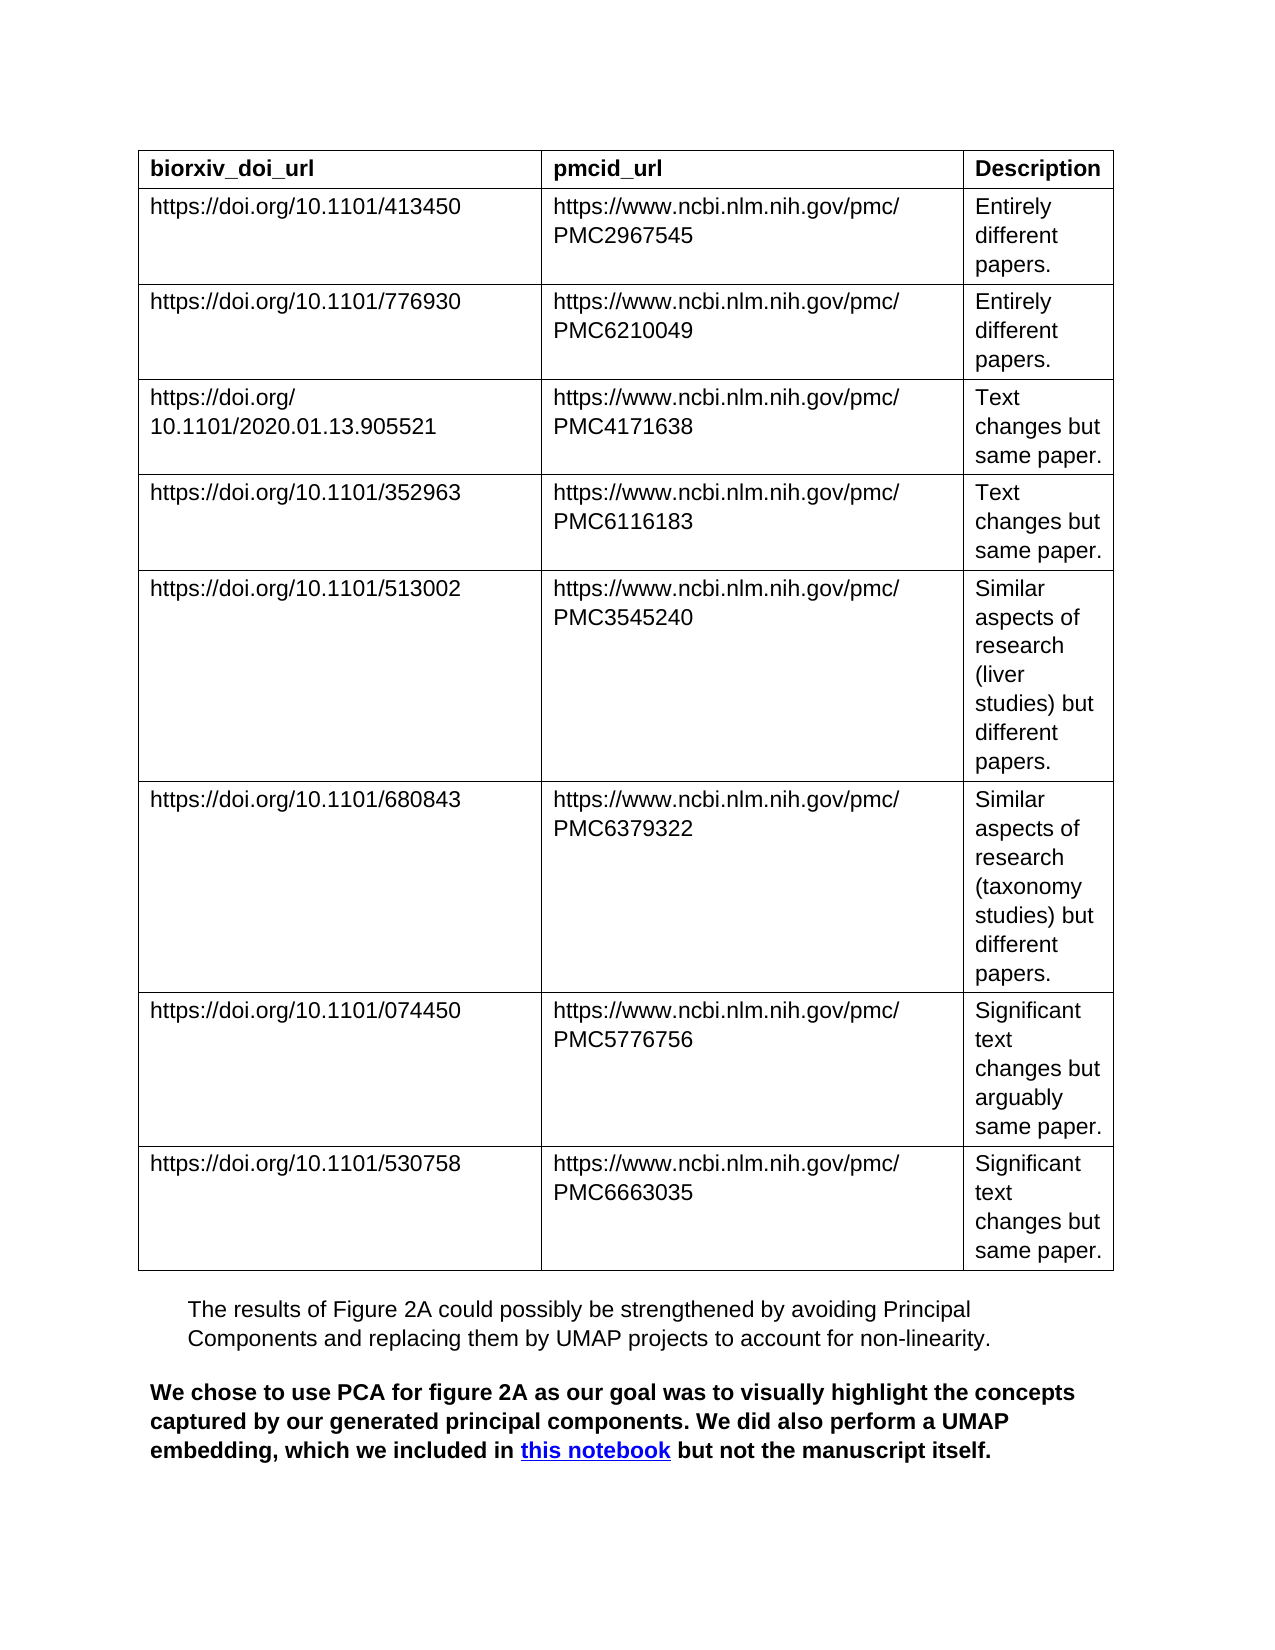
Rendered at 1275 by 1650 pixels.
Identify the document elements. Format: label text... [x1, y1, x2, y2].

table_cell https://doi.org/10.1101/2020.01.13.905521 [139, 380, 541, 474]
table_cell https://doi.org/10.1101/352963 [139, 475, 541, 570]
table_cell https://www.ncbi.nlm.nih.gov/pmc/PMC5776756 [542, 993, 963, 1146]
table_cell https://www.ncbi.nlm.nih.gov/pmc/PMC6663035 [542, 1147, 963, 1270]
table_cell Entirely different papers. [964, 189, 1113, 283]
table_cell Significant text changes but same paper. [964, 1147, 1113, 1270]
table_cell https://doi.org/10.1101/530758 [139, 1147, 541, 1270]
table_cell https://www.ncbi.nlm.nih.gov/pmc/PMC4171638 [542, 380, 963, 474]
table_cell Significant text changes but arguably same paper. [964, 993, 1113, 1146]
table_cell https://www.ncbi.nlm.nih.gov/pmc/PMC6379322 [542, 782, 963, 992]
table_cell Text changes but same paper. [964, 380, 1113, 474]
table_header Description [964, 151, 1113, 187]
table_cell https://www.ncbi.nlm.nih.gov/pmc/PMC2967545 [542, 189, 963, 283]
table_cell Text changes but same paper. [964, 475, 1113, 570]
table_cell https://www.ncbi.nlm.nih.gov/pmc/PMC3545240 [542, 571, 963, 781]
table_cell https://doi.org/10.1101/413450 [139, 189, 541, 283]
table_cell https://doi.org/10.1101/074450 [139, 993, 541, 1146]
table_cell Similar aspects of research (liver studies) but different papers. [964, 571, 1113, 781]
table_cell https://doi.org/10.1101/680843 [139, 782, 541, 992]
table_header pmcid_url [542, 151, 963, 187]
table_cell https://doi.org/10.1101/513002 [139, 571, 541, 781]
table_header biorxiv_doi_url [139, 151, 541, 187]
table_cell https://www.ncbi.nlm.nih.gov/pmc/PMC6116183 [542, 475, 963, 570]
text We chose to use PCA for figure 2A as our goal was to visually highlight the concepts captured by our generated principal components. We did also perform a UMAP embedding, which we included in this notebook but not the manuscript itself. [150, 1379, 1125, 1463]
text The results of Figure 2A could possibly be strengthened by avoiding Principal Components and replacing them by UMAP projects to account for non-linearity. [187, 1296, 1087, 1351]
table_cell Similar aspects of research (taxonomy studies) but different papers. [964, 782, 1113, 992]
table_cell https://doi.org/10.1101/776930 [139, 285, 541, 379]
table_cell https://www.ncbi.nlm.nih.gov/pmc/PMC6210049 [542, 285, 963, 379]
table_cell Entirely different papers. [964, 285, 1113, 379]
